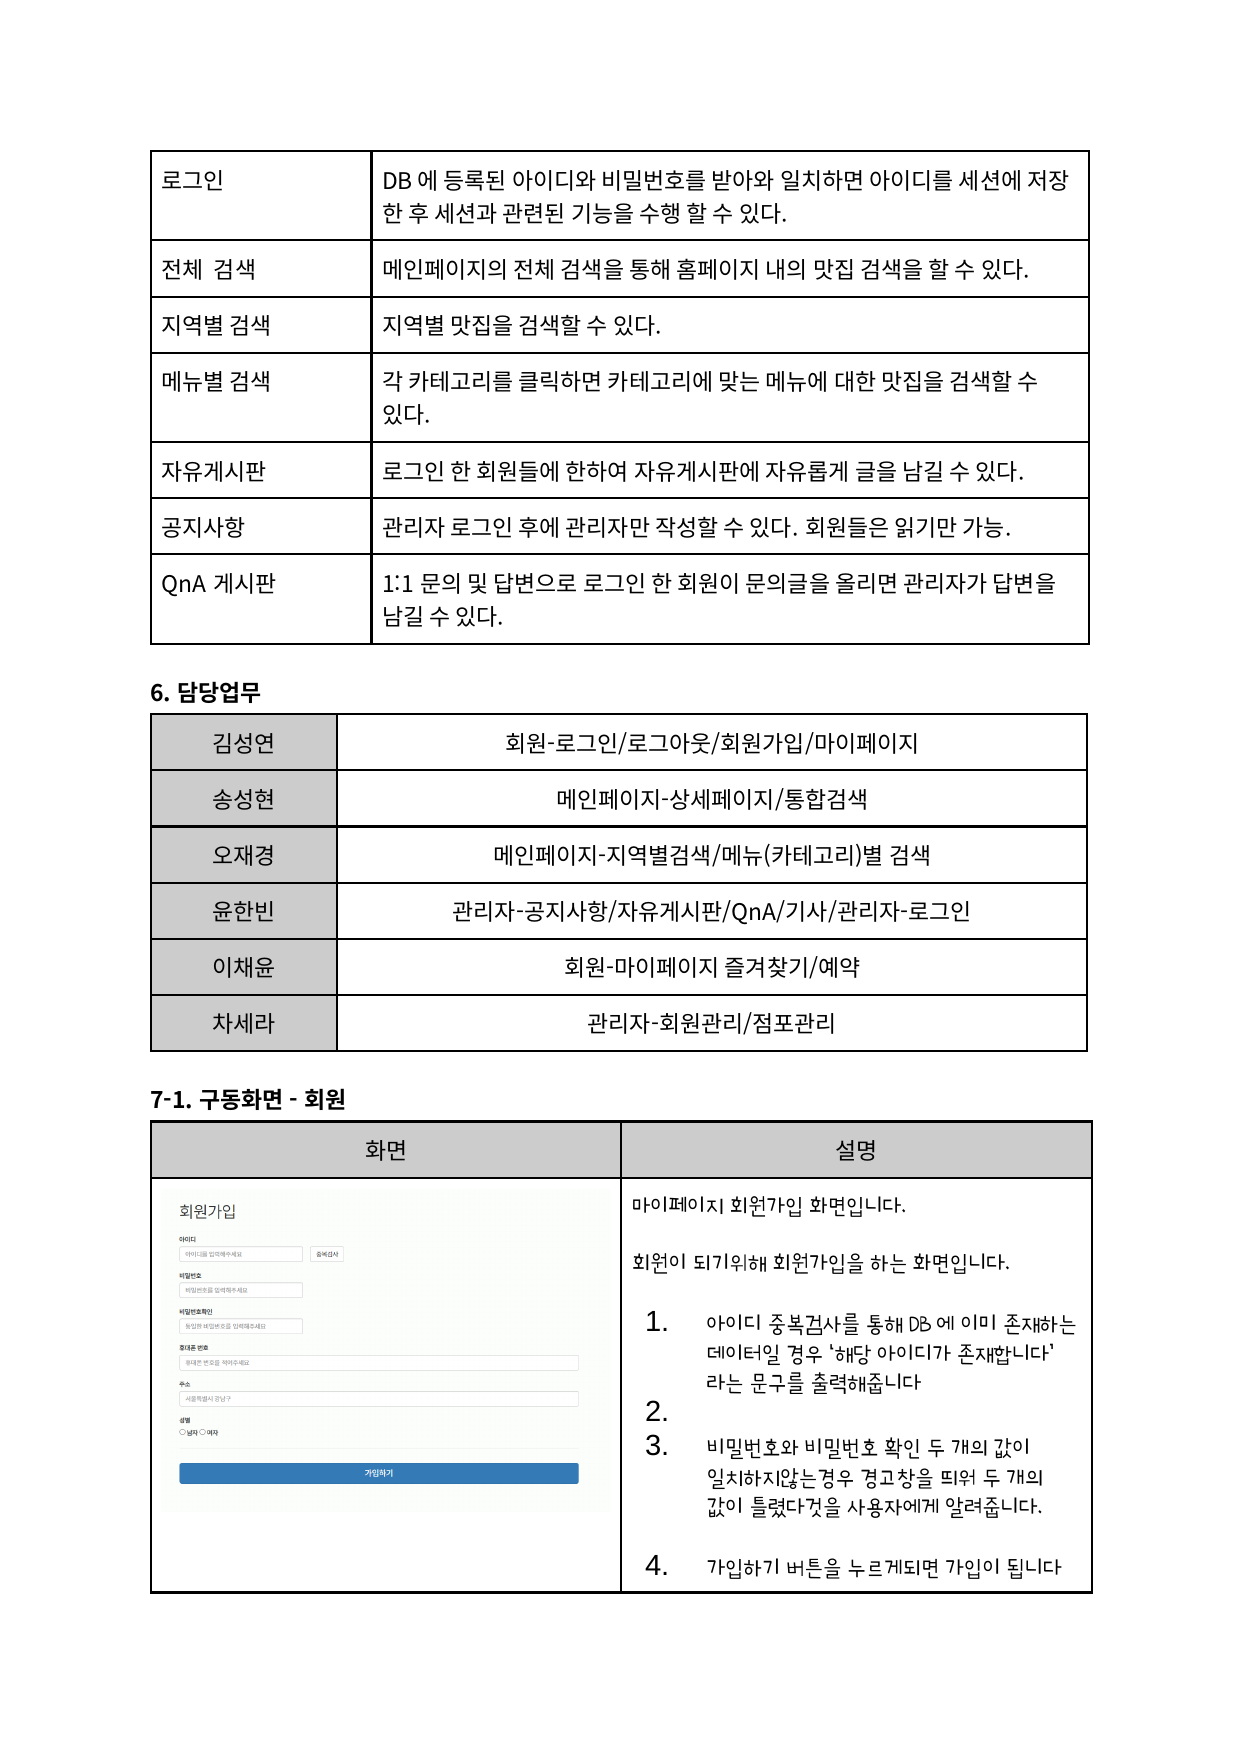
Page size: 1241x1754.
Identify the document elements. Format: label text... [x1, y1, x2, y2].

table_cell [338, 828, 1086, 882]
table_cell [152, 828, 336, 882]
table_cell [152, 1179, 620, 1591]
table_cell [152, 354, 370, 441]
table_cell [338, 771, 1086, 825]
table_cell [152, 771, 336, 825]
table_cell [373, 354, 1088, 441]
table_header [622, 1123, 1091, 1177]
table_cell [152, 996, 336, 1050]
table_header [152, 1123, 620, 1177]
table_cell [373, 555, 1088, 643]
table_cell [338, 884, 1086, 938]
table_cell [373, 298, 1088, 352]
table_cell [152, 298, 370, 352]
table_cell [152, 499, 370, 553]
table_cell [152, 884, 336, 938]
table_cell [152, 940, 336, 994]
table_cell [373, 443, 1088, 497]
table_header [338, 715, 1086, 769]
table_cell [152, 555, 370, 643]
table_cell [338, 996, 1086, 1050]
table_cell [373, 152, 1088, 239]
table_cell [373, 499, 1088, 553]
table_cell 마이페이지 회원가입 화면입니다. 회원이 되기위해 회원가입을 하는 화면입니다. 아이디 중복검사를 통해 DB에 이미 존재하는 데이터일 경우 ‘해당 아이디가 존재합니다’라는 문구를 출력해줍니다 비밀번호와 비밀번호 확인 두 개의 값이 일치하지않는경우 경고창을 띄워 두 개의 값이 틀렸다것을 사용자에게 알려줍니다. 가입하기 버튼을 누르게되면 가입이 됩니다 [622, 1179, 1091, 1591]
table_cell [373, 241, 1088, 296]
table_header [152, 715, 336, 769]
table_cell [152, 152, 370, 239]
table_cell [152, 443, 370, 497]
table_cell [152, 241, 370, 296]
picture [161, 1189, 610, 1512]
table_cell [338, 940, 1086, 994]
